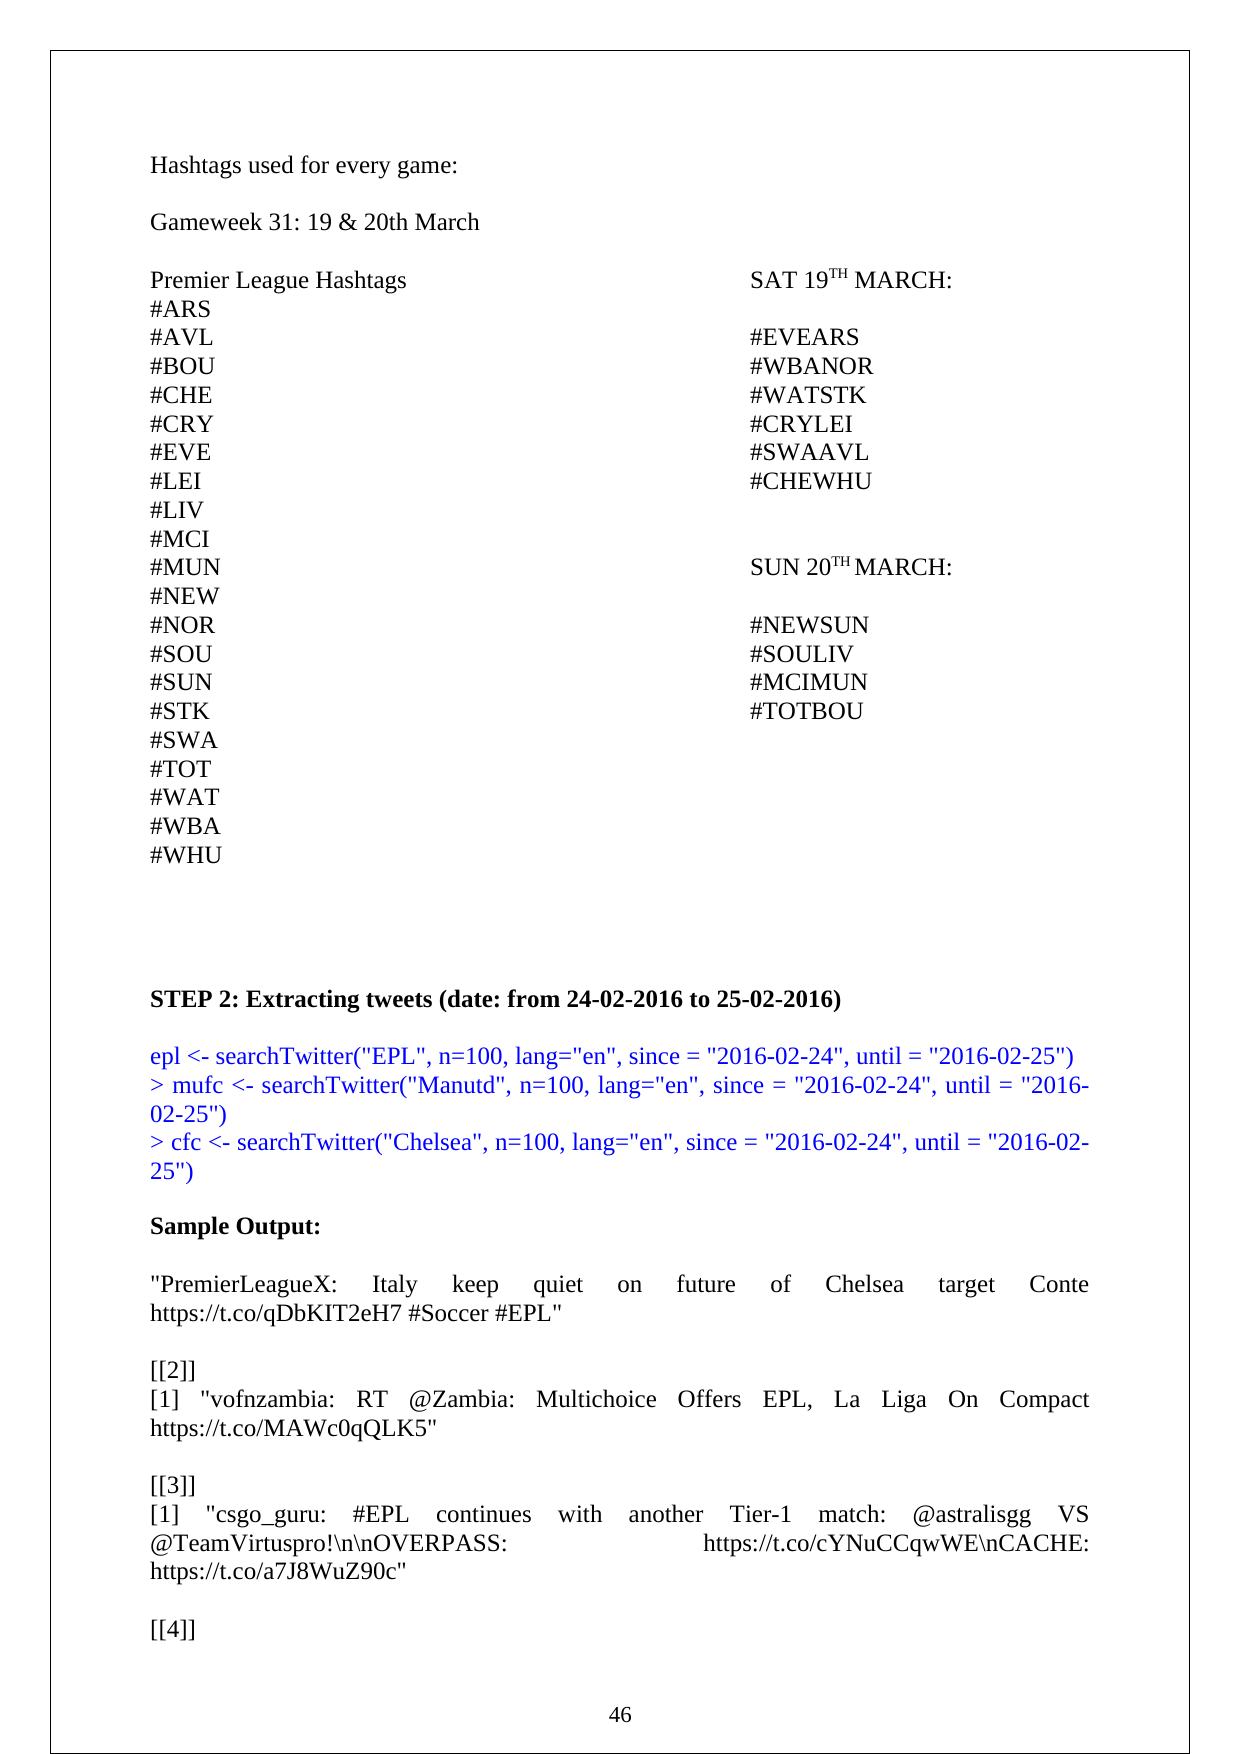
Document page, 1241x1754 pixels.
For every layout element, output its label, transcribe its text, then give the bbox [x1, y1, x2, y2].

text [[4]] [150, 1614, 1090, 1643]
text #SOU #SOULIV [150, 639, 1090, 667]
text Hashtags used for every game: [150, 150, 1090, 179]
text #AVL #EVEARS [150, 322, 1090, 351]
text "PremierLeagueX: Italy keep quiet on future of Chelsea target Conte https://t.co/qDbKIT2eH7 #Soccer #EPL" [150, 1269, 1090, 1326]
text #CHE #WATSTK [150, 380, 1090, 409]
text #NOR #NEWSUN [150, 610, 1090, 639]
text #EVE #SWAAVL [150, 437, 1090, 466]
text #WBA [150, 811, 1090, 840]
text #ARS [150, 294, 1090, 322]
text #MCI [150, 524, 1090, 552]
text [[3]] [150, 1470, 1090, 1499]
text #WHU [150, 840, 1090, 869]
text Sample Output: [150, 1211, 1090, 1240]
text #MUN SUN 20TH MARCH: [150, 552, 1090, 581]
text [1] "csgo_guru: #EPL continues with another Tier-1 match: @astralisgg VS @TeamVirtuspro!\n\nOVERPASS: https://t.co/cYNuCCqwWE\nCACHE: https://t.co/a7J8WuZ90c" [150, 1499, 1090, 1585]
text #LEI #CHEWHU [150, 466, 1090, 495]
text #NEW [150, 581, 1090, 610]
text Gameweek 31: 19 & 20th March [150, 207, 1090, 236]
text #LIV [150, 495, 1090, 524]
text STEP 2: Extracting tweets (date: from 24-02-2016 to 25-02-2016) [150, 984, 1090, 1012]
text #BOU #WBANOR [150, 351, 1090, 380]
text [[2]] [150, 1355, 1090, 1384]
text #TOT [150, 754, 1090, 782]
text [1] "vofnzambia: RT @Zambia: Multichoice Offers EPL, La Liga On Compact https://t.co/MAWc0qQLK5" [150, 1384, 1090, 1441]
text #WAT [150, 782, 1090, 811]
text #SWA [150, 725, 1090, 754]
text Premier League Hashtags SAT 19TH MARCH: [150, 265, 1090, 294]
text #STK #TOTBOU [150, 696, 1090, 725]
text #CRY #CRYLEI [150, 409, 1090, 437]
text > cfc <- searchTwitter("Chelsea", n=100, lang="en", since = "2016-02-24", until = "2016-02-25") [150, 1127, 1090, 1185]
text epl <- searchTwitter("EPL", n=100, lang="en", since = "2016-02-24", until = "2016-02-25") [150, 1041, 1090, 1070]
text #SUN #MCIMUN [150, 667, 1090, 696]
text > mufc <- searchTwitter("Manutd", n=100, lang="en", since = "2016-02-24", until = "2016-02-25") [150, 1070, 1090, 1127]
